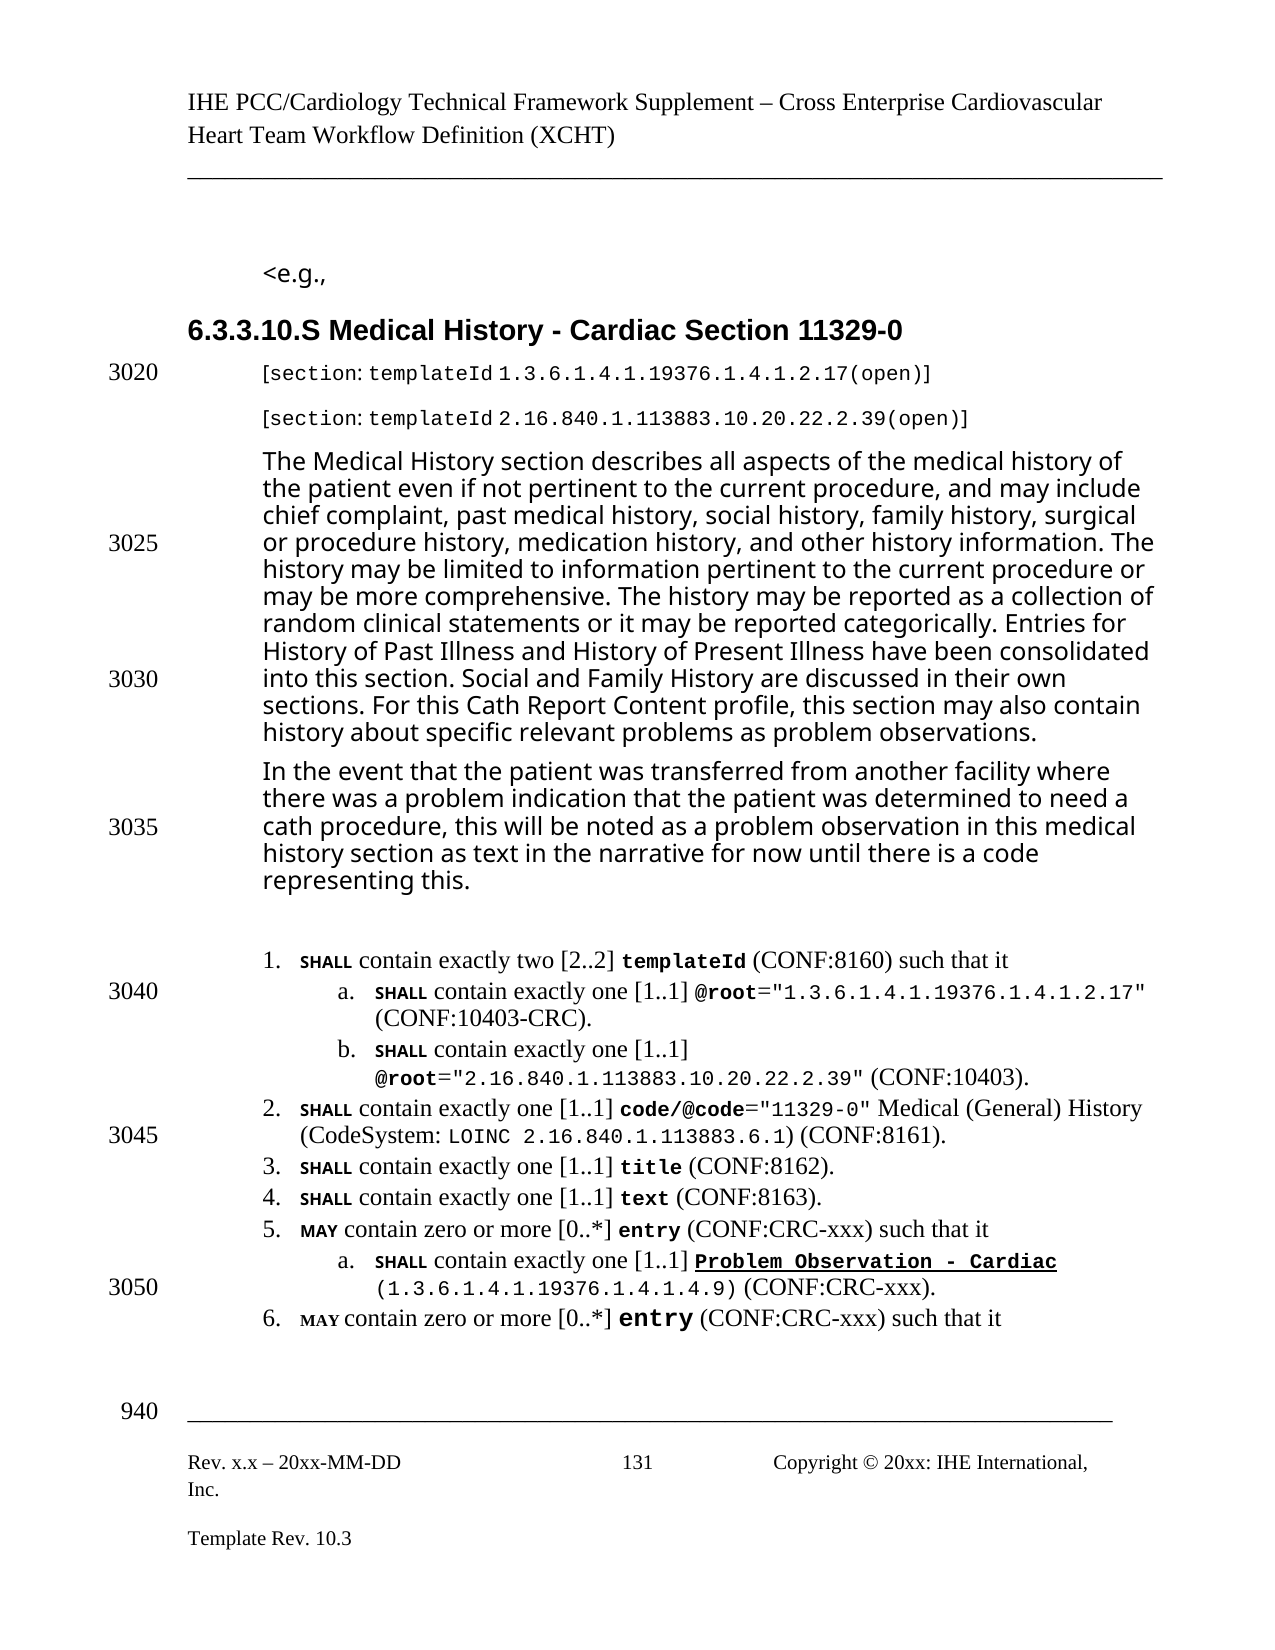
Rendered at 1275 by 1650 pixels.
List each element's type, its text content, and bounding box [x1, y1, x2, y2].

list MAY contain zero or more [0..*] entry (CONF:CRC-xxx) such that it [262, 1215, 1162, 1242]
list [262, 1305, 1162, 1332]
list SHALL contain exactly one [1..1] @root="2.16.840.1.113883.10.20.22.2.39" (CONF:10403). [337, 1036, 1162, 1090]
list SHALL contain exactly one [1..1] code/@code="11329-0" Medical (General) History (CodeSystem: LOINC 2.16.840.1.113883.6.1) (CONF:8161). [262, 1094, 1162, 1149]
text <e.g., [262, 261, 1162, 288]
text [section: templateId 1.3.6.1.4.1.19376.1.4.1.2.17(open)] [262, 358, 1162, 387]
list SHALL contain exactly one [1..1] text (CONF:8163). [262, 1184, 1162, 1211]
text The Medical History section describes all aspects of the medical history of the patient even if not pertinent to the current procedure, and may include chief complaint, past medical history, social history, family history, surgical or procedure history, medication history, and other history information. The history may be limited to information pertinent to the current procedure or may be more comprehensive. The history may be reported as a collection of random clinical statements or it may be reported categorically. Entries for History of Past Illness and History of Present Illness have been consolidated into this section. Social and Family History are discussed in their own sections. For this Cath Report Content profile, this section may also contain history about specific relevant problems as problem observations. [262, 449, 1162, 747]
list SHALL contain exactly one [1..1] title (CONF:8162). [262, 1153, 1162, 1180]
list SHALL contain exactly one [1..1] Problem Observation - Cardiac (1.3.6.1.4.1.19376.1.4.1.4.9) (CONF:CRC-xxx). [337, 1247, 1162, 1301]
list SHALL contain exactly one [1..1] @root="1.3.6.1.4.1.19376.1.4.1.2.17" (CONF:10403-CRC). [337, 978, 1162, 1032]
text [section: templateId 2.16.840.1.113883.10.20.22.2.39(open)] [262, 403, 1162, 432]
subtitle 6.3.3.10.S Medical History - Cardiac Section 11329-0 [187, 313, 1162, 347]
list SHALL contain exactly two [2..2] templateId (CONF:8160) such that it [262, 947, 1162, 974]
text In the event that the patient was transferred from another facility where there was a problem indication that the patient was determined to need a cath procedure, this will be noted as a problem observation in this medical history section as text in the narrative for now until there is a code representing this. [262, 759, 1162, 894]
